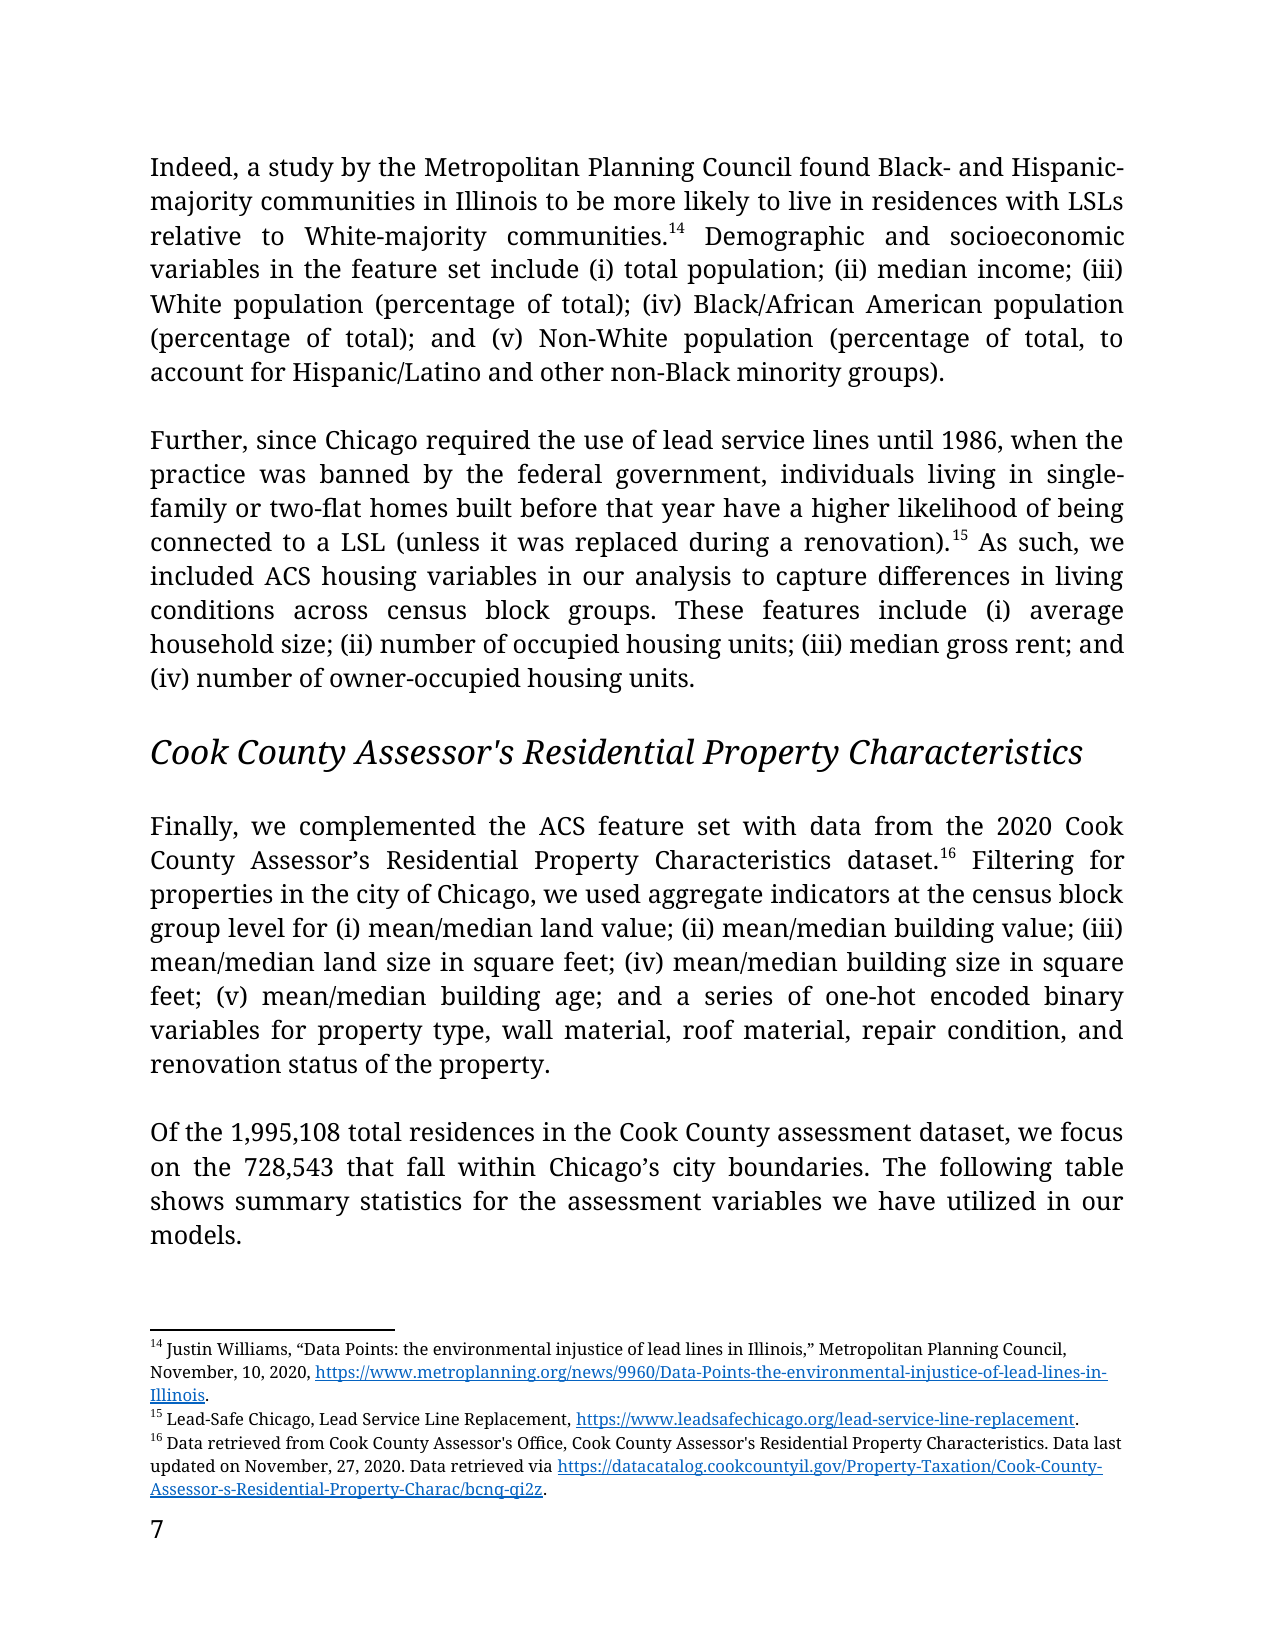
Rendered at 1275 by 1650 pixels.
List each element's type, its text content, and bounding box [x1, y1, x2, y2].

text Of the 1,995,108 total residences in the Cook County assessment dataset, we focus on the 728,543 that fall within Chicago’s city boundaries. The following table shows summary statistics for the assessment variables we have utilized in our models. [150, 1115, 1125, 1251]
text Cook County Assessor's Residential Property Characteristics [150, 729, 1125, 774]
text Further, since Chicago required the use of lead service lines until 1986, when the practice was banned by the federal government, individuals living in single-family or two-flat homes built before that year have a higher likelihood of being connected to a LSL (unless it was replaced during a renovation). As such, we included ACS housing variables in our analysis to capture differences in living conditions across census block groups. These features include (i) average household size; (ii) number of occupied housing units; (iii) median gross rent; and (iv) number of owner-occupied housing units. [150, 422, 1125, 695]
text Finally, we complemented the ACS feature set with data from the 2020 Cook County Assessor’s Residential Property Characteristics dataset. Filtering for properties in the city of Chicago, we used aggregate indicators at the census block group level for (i) mean/median land value; (ii) mean/median building value; (iii) mean/median land size in square feet; (iv) mean/median building size in square feet; (v) mean/median building age; and a series of one-hot encoded binary variables for property type, wall material, roof material, repair condition, and renovation status of the property. [150, 808, 1125, 1081]
text Indeed, a study by the Metropolitan Planning Council found Black- and Hispanic-majority communities in Illinois to be more likely to live in residences with LSLs relative to White-majority communities. Demographic and socioeconomic variables in the feature set include (i) total population; (ii) median income; (iii) White population (percentage of total); (iv) Black/African American population (percentage of total); and (v) Non-White population (percentage of total, to account for Hispanic/Latino and other non-Black minority groups). [150, 150, 1125, 388]
